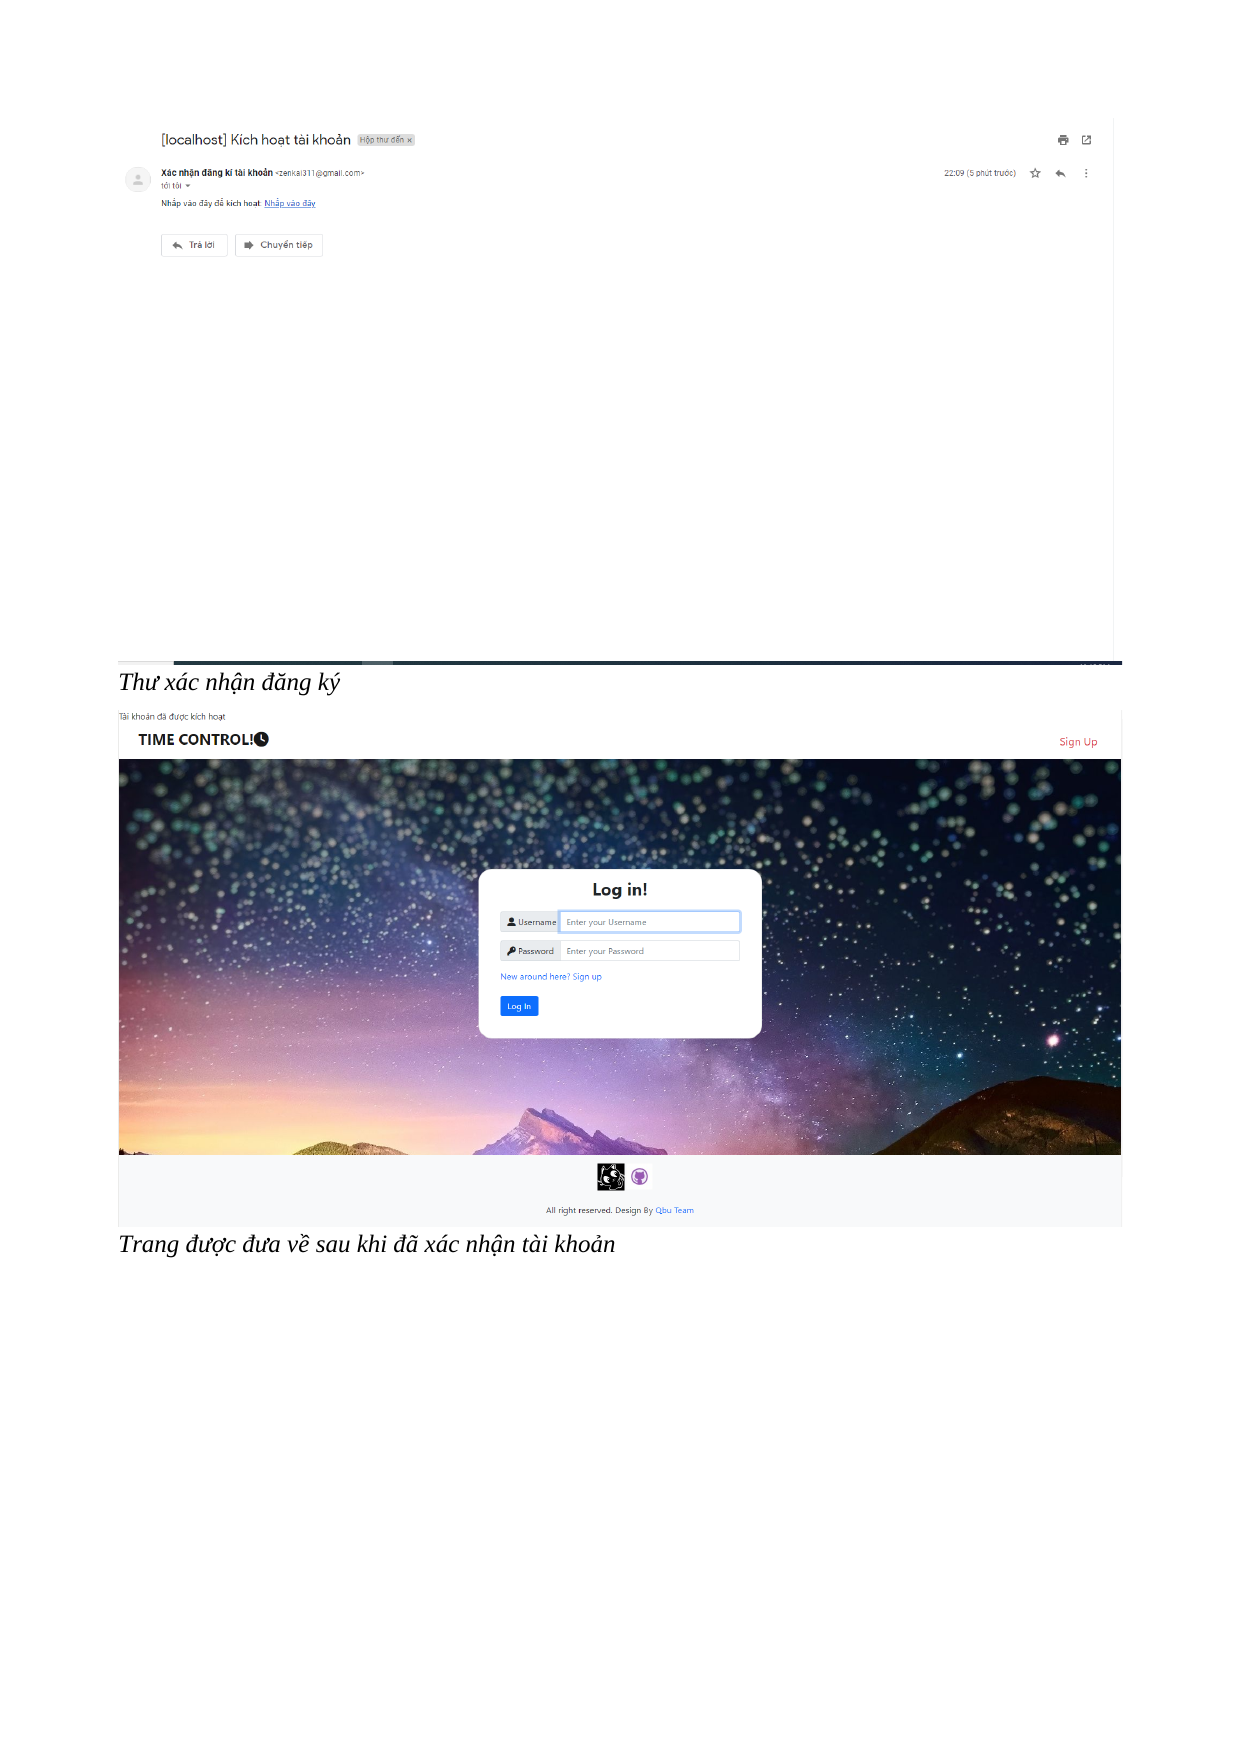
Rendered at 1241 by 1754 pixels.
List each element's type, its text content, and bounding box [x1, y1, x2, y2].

picture [118, 710, 1123, 1227]
picture [118, 118, 1123, 665]
text Thư xác nhận đăng ký [118, 665, 1122, 696]
text Trang được đưa về sau khi đã xác nhận tài khoản [118, 1227, 1122, 1258]
